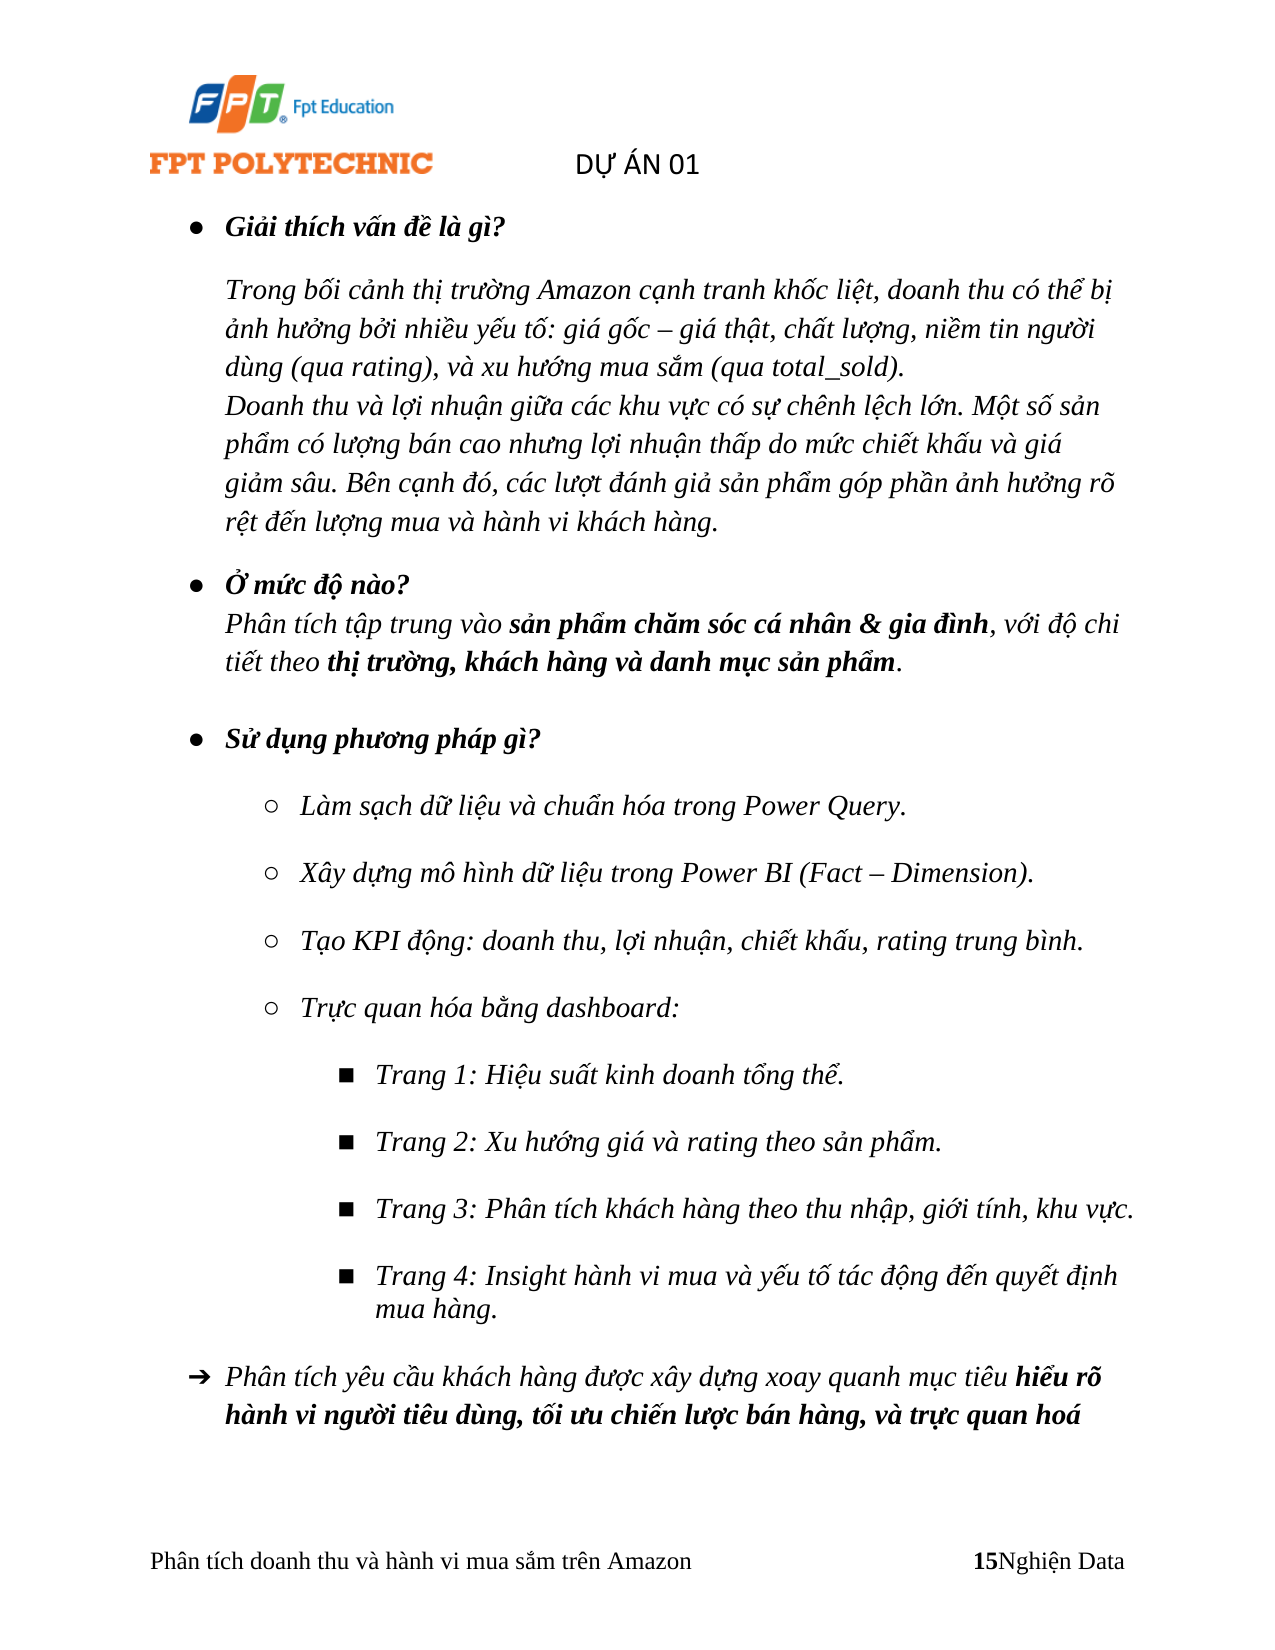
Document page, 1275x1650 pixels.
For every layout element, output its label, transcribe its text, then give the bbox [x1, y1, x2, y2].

list Trang 2: Xu hướng giá và rating theo sản phẩm. [337, 1124, 1125, 1191]
list Giải thích vấn đề là gì? [187, 209, 1125, 242]
picture [150, 75, 436, 174]
list Trực quan hóa bằng dashboard: [262, 990, 1125, 1057]
list Trang 1: Hiệu suất kinh doanh tổng thể. [337, 1057, 1125, 1124]
list Trang 3: Phân tích khách hàng theo thu nhập, giới tính, khu vực. [337, 1191, 1200, 1258]
list Làm sạch dữ liệu và chuẩn hóa trong Power Query. [262, 788, 1125, 856]
list Tạo KPI động: doanh thu, lợi nhuận, chiết khấu, rating trung bình. [262, 923, 1125, 990]
list Ở mức độ nào? Phân tích tập trung vào sản phẩm chăm sóc cá nhân & gia đình, với độ chi tiết theo thị trường, khách hàng và danh mục sản phẩm. [187, 567, 1125, 716]
list Sử dụng phương pháp gì? [187, 721, 1125, 788]
text Trong bối cảnh thị trường Amazon cạnh tranh khốc liệt, doanh thu có thể bị ảnh hưởng bởi nhiều yếu tố: giá gốc – giá thật, chất lượng, niềm tin người dùng (qua rating), và xu hướng mua sắm (qua total_sold). Doanh thu và lợi nhuận giữa các khu vực có sự chênh lệch lớn. Một số sản phẩm có lượng bán cao nhưng lợi nhuận thấp do mức chiết khấu và giá giảm sâu. Bên cạnh đó, các lượt đánh giả sản phẩm góp phần ảnh hưởng rõ rệt đến lượng mua và hành vi khách hàng. [225, 272, 1125, 537]
list Xây dựng mô hình dữ liệu trong Power BI (Fact – Dimension). [262, 856, 1125, 923]
list Trang 4: Insight hành vi mua và yếu tố tác động đến quyết định mua hàng. [337, 1258, 1125, 1359]
